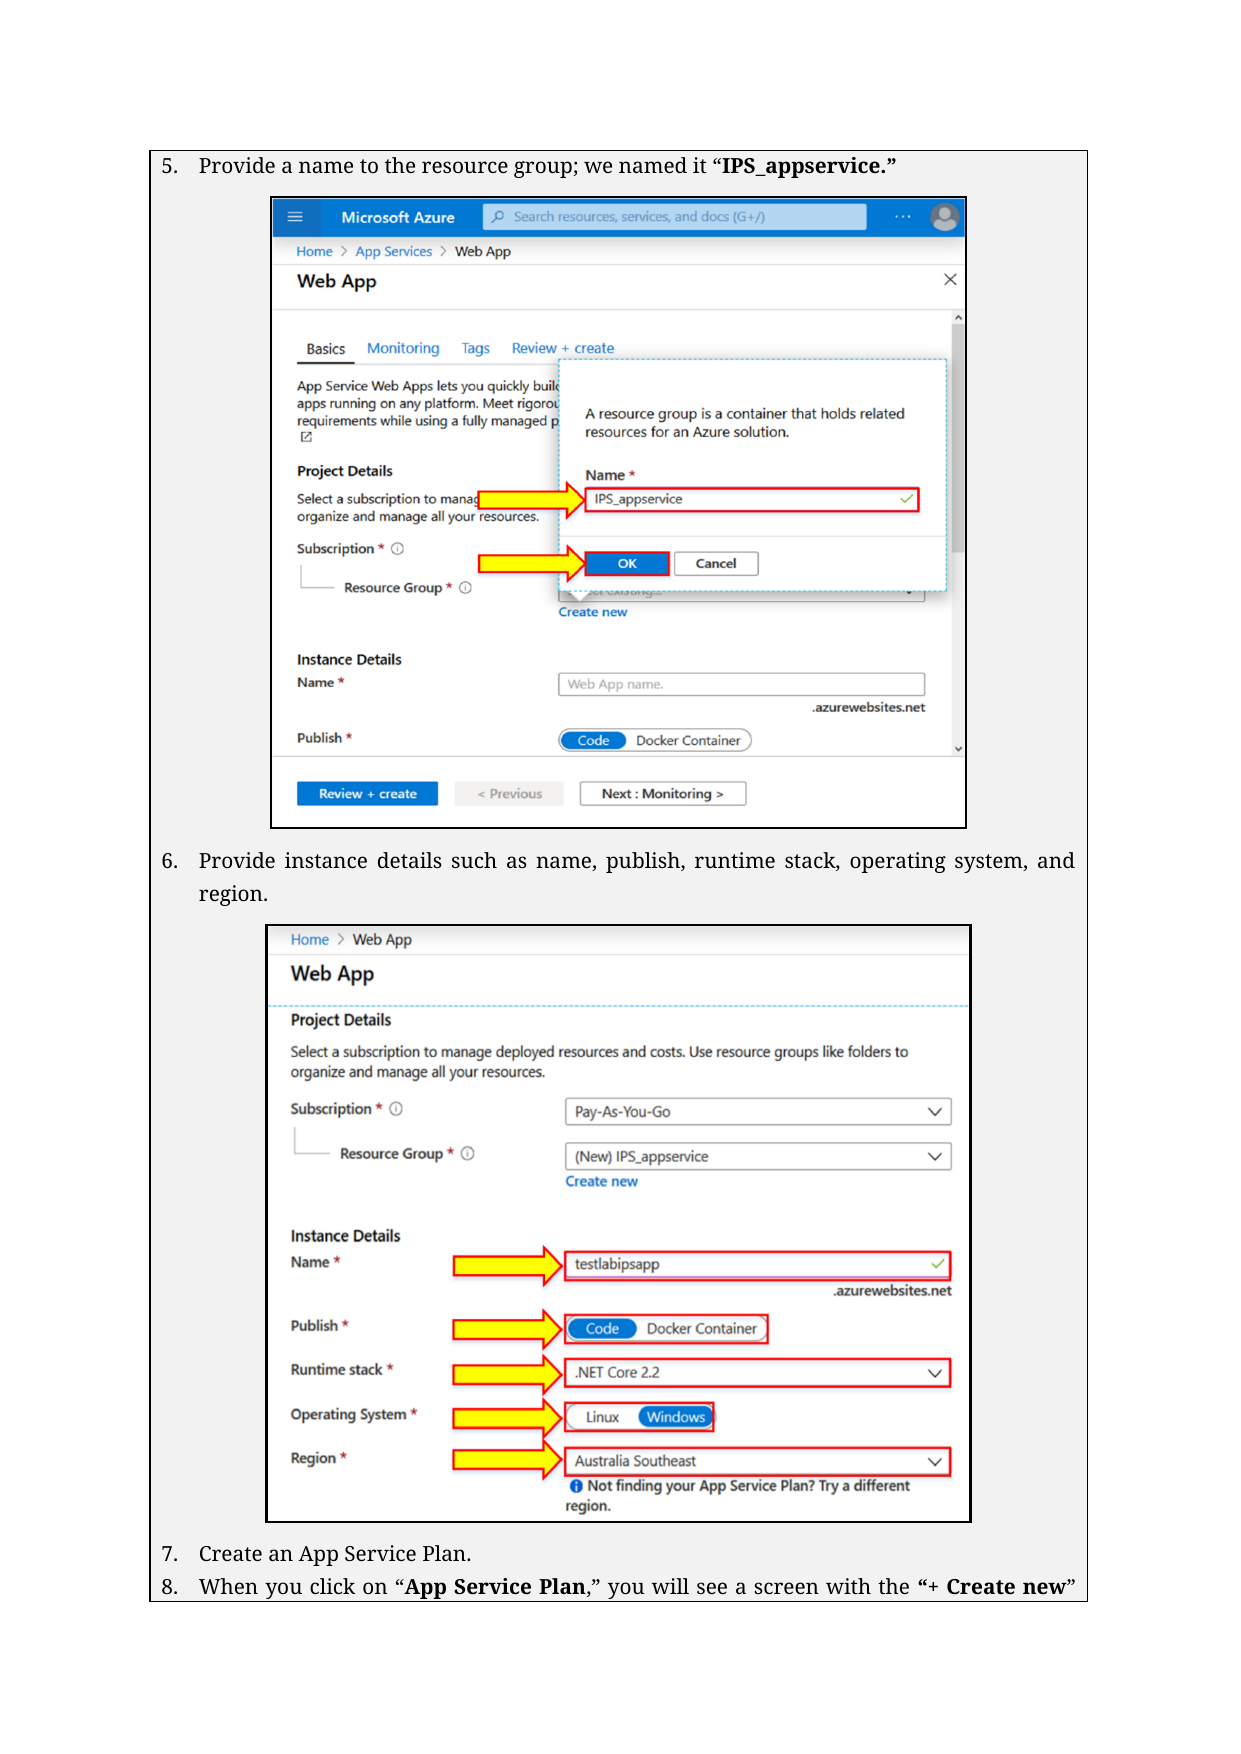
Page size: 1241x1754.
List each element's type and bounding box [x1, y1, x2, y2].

picture [272, 198, 965, 827]
table_header [151, 151, 1087, 1601]
picture [268, 926, 969, 1521]
